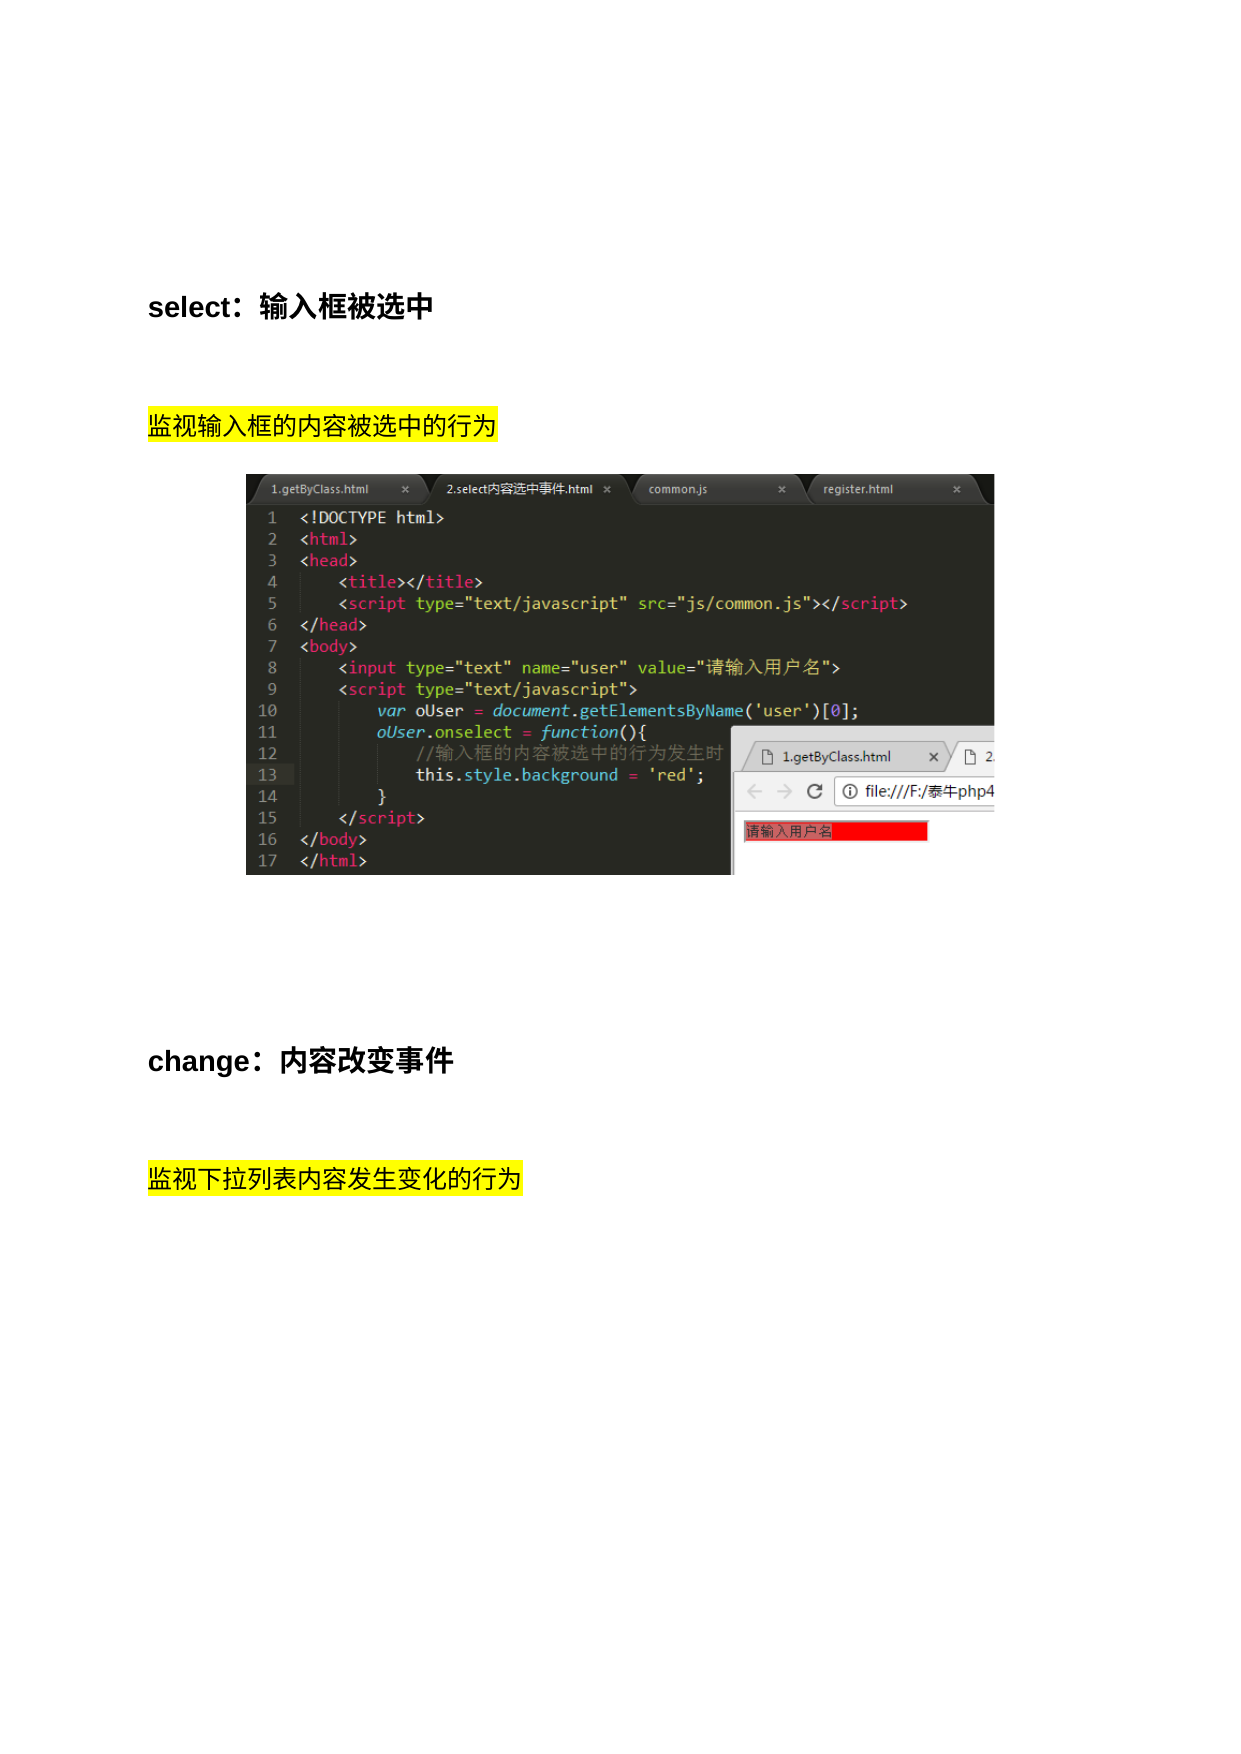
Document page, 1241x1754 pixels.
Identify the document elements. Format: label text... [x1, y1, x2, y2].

text 监视输入框的内容被选中的行为 [148, 392, 1092, 457]
subtitle change：内容改变事件 [148, 1026, 1092, 1091]
subtitle select：输入框被选中 [148, 273, 1092, 338]
picture [246, 474, 995, 875]
text 监视下拉列表内容发生变化的行为 [148, 1145, 1092, 1210]
